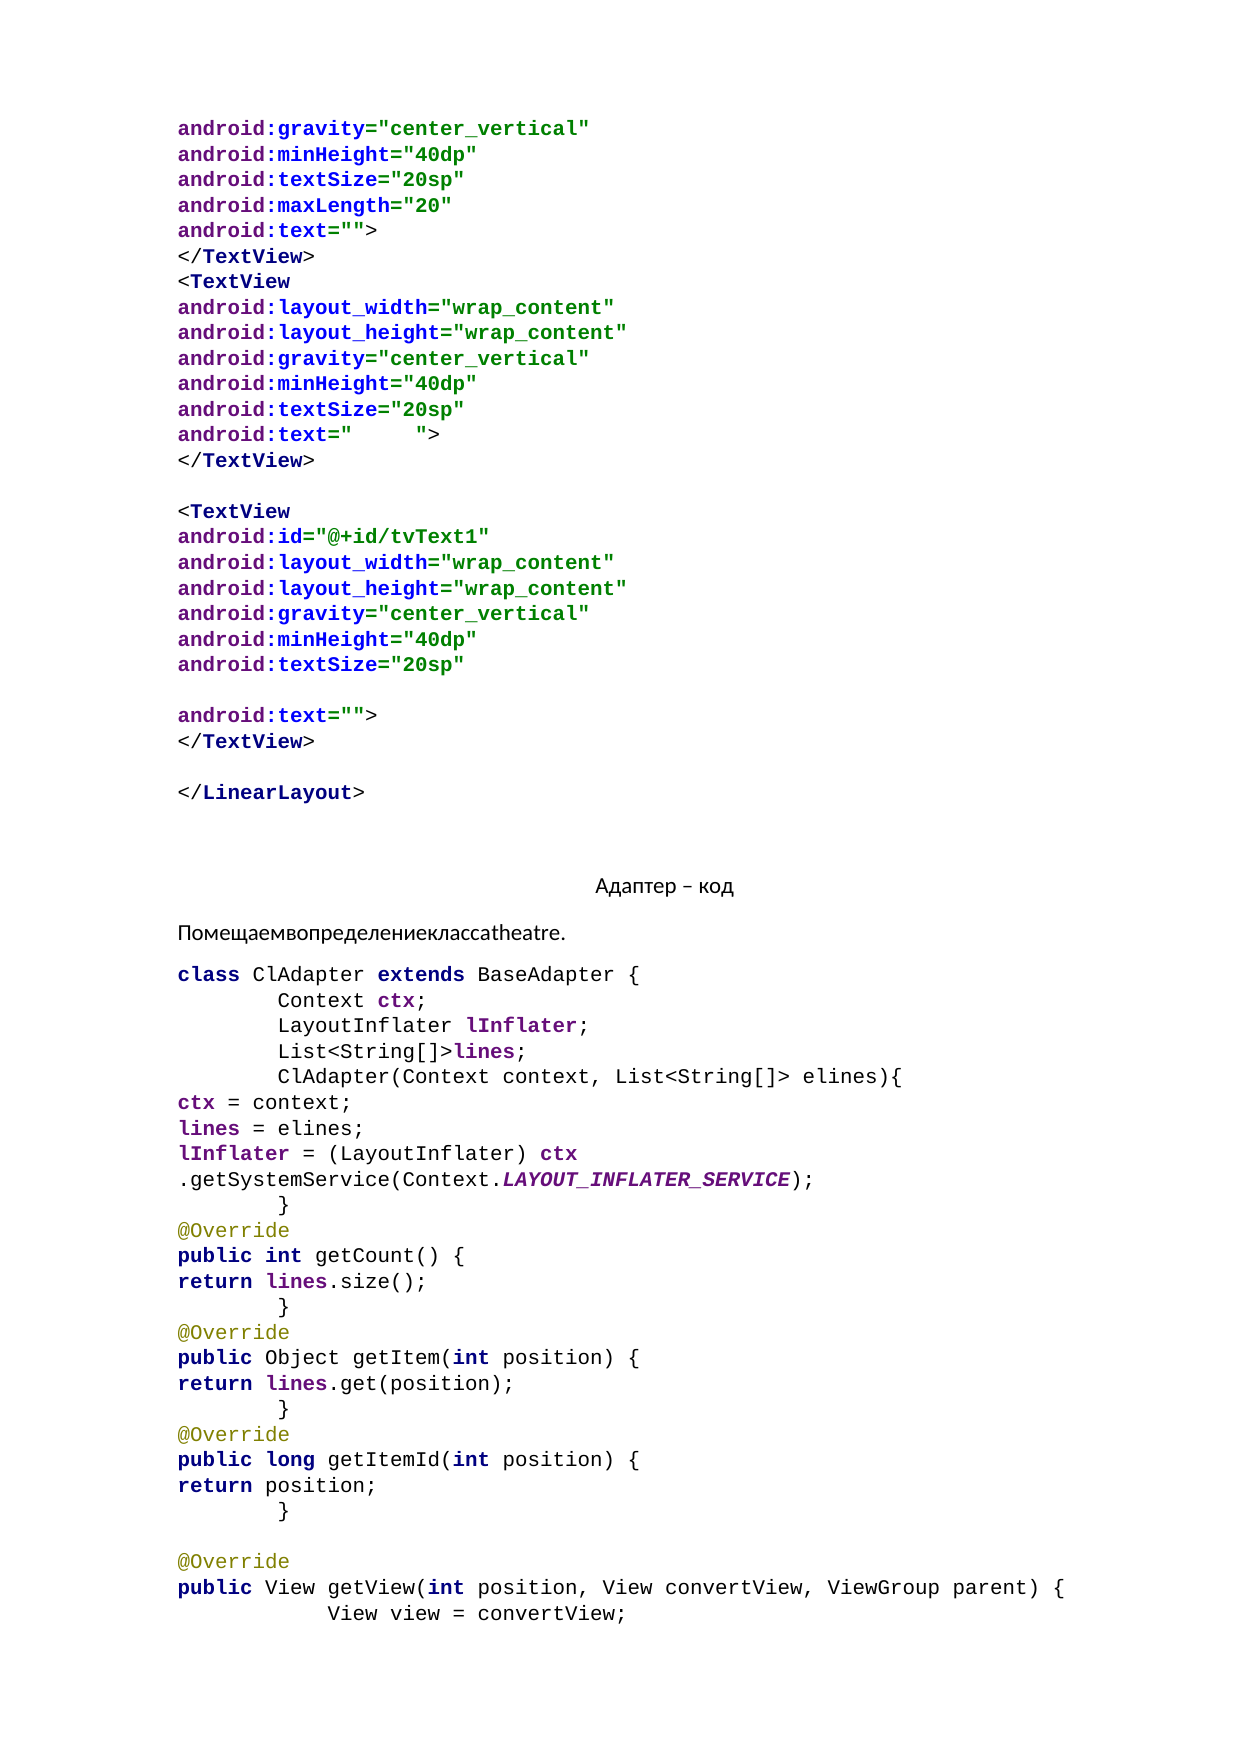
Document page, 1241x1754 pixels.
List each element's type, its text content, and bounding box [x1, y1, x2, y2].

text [177, 118, 1152, 805]
text Помещаемвопределениеклассаtheatre. [177, 918, 1152, 946]
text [177, 964, 1152, 1626]
text Адаптер – код [177, 871, 1152, 899]
